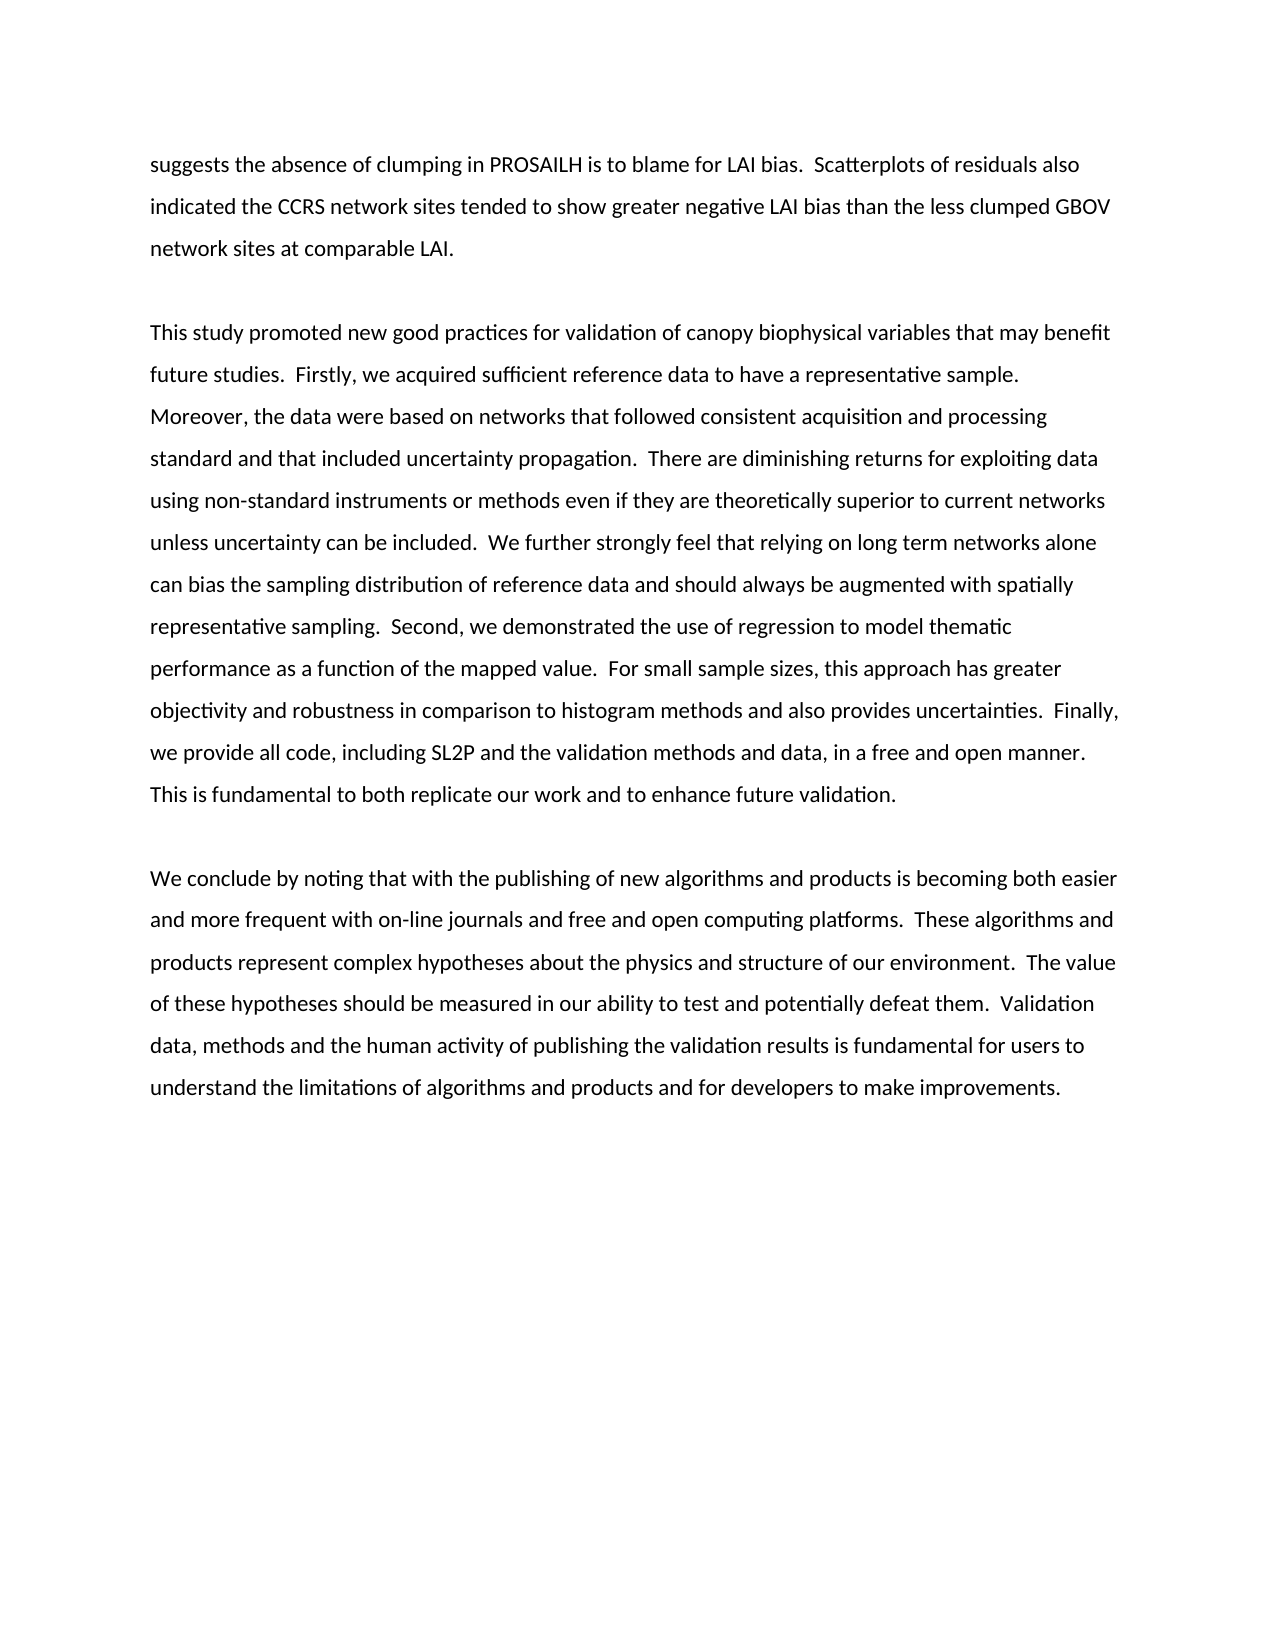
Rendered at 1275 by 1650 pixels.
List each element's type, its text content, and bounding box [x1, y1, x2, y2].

text We conclude by noting that with the publishing of new algorithms and products is becoming both easier and more frequent with on-line journals and free and open computing platforms. These algorithms and products represent complex hypotheses about the physics and structure of our environment. The value of these hypotheses should be measured in our ability to test and potentially defeat them. Validation data, methods and the human activity of publishing the validation results is fundamental for users to understand the limitations of algorithms and products and for developers to make improvements. [150, 864, 1125, 1102]
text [150, 150, 1125, 262]
text This study promoted new good practices for validation of canopy biophysical variables that may benefit future studies. Firstly, we acquired sufficient reference data to have a representative sample. Moreover, the data were based on networks that followed consistent acquisition and processing standard and that included uncertainty propagation. There are diminishing returns for exploiting data using non-standard instruments or methods even if they are theoretically superior to current networks unless uncertainty can be included. We further strongly feel that relying on long term networks alone can bias the sampling distribution of reference data and should always be augmented with spatially representative sampling. Second, we demonstrated the use of regression to model thematic performance as a function of the mapped value. For small sample sizes, this approach has greater objectivity and robustness in comparison to histogram methods and also provides uncertainties. Finally, we provide all code, including SL2P and the validation methods and data, in a free and open manner. This is fundamental to both replicate our work and to enhance future validation. [150, 318, 1125, 808]
